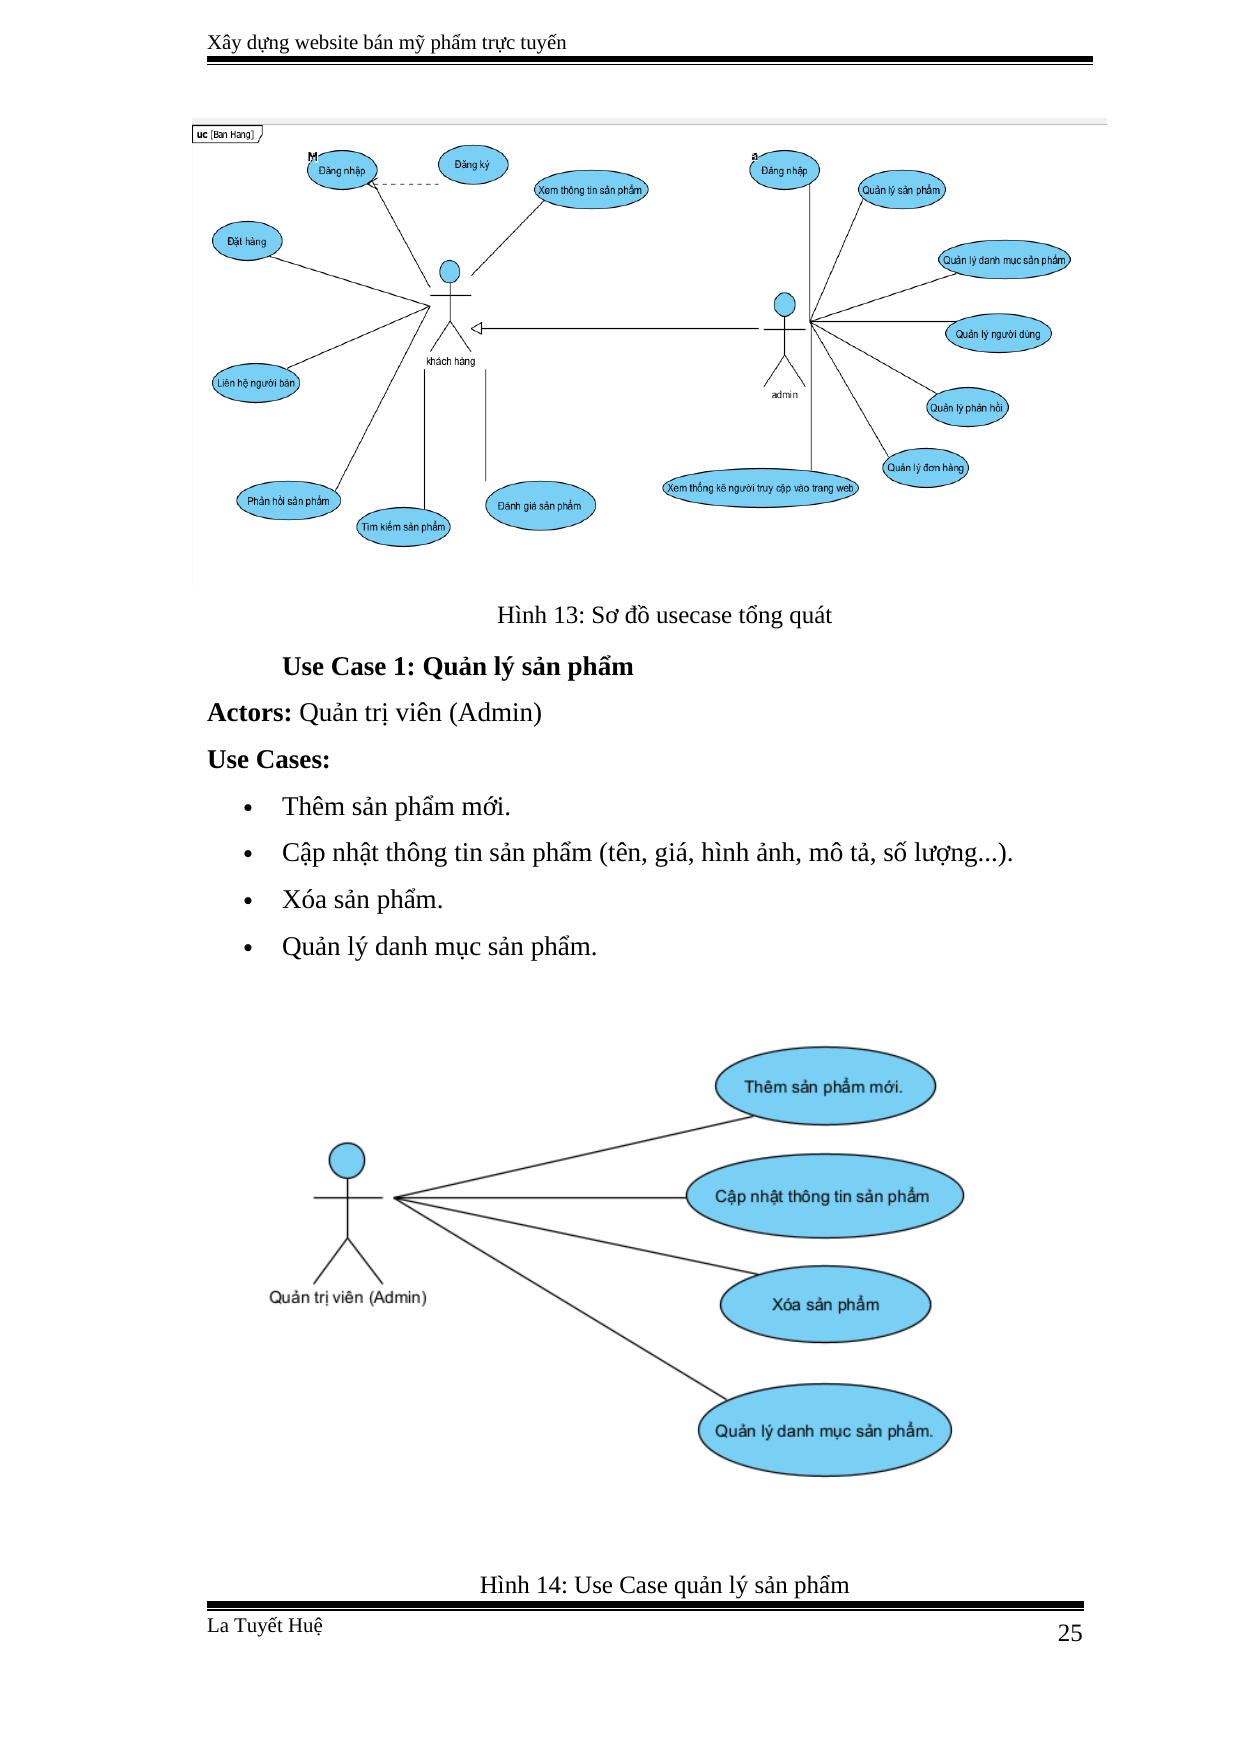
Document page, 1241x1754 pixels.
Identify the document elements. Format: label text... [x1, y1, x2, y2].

text Hình 13: Sơ đồ usecase tổng quát [207, 600, 1122, 629]
text Use Case 1: Quản lý sản phẩm [282, 649, 1122, 681]
text Hình 14: Use Case quản lý sản phẩm [207, 1570, 1122, 1598]
list Xóa sản phẩm. [244, 883, 1122, 914]
picture [177, 976, 1093, 1556]
list Thêm sản phẩm mới. [244, 789, 1122, 821]
text Actors: Quản trị viên (Admin) Use Cases: [207, 696, 1122, 774]
list Quản lý danh mục sản phẩm. [244, 929, 1122, 961]
picture [192, 118, 1108, 586]
list Cập nhật thông tin sản phẩm (tên, giá, hình ảnh, mô tả, số lượng...). [244, 836, 1122, 867]
